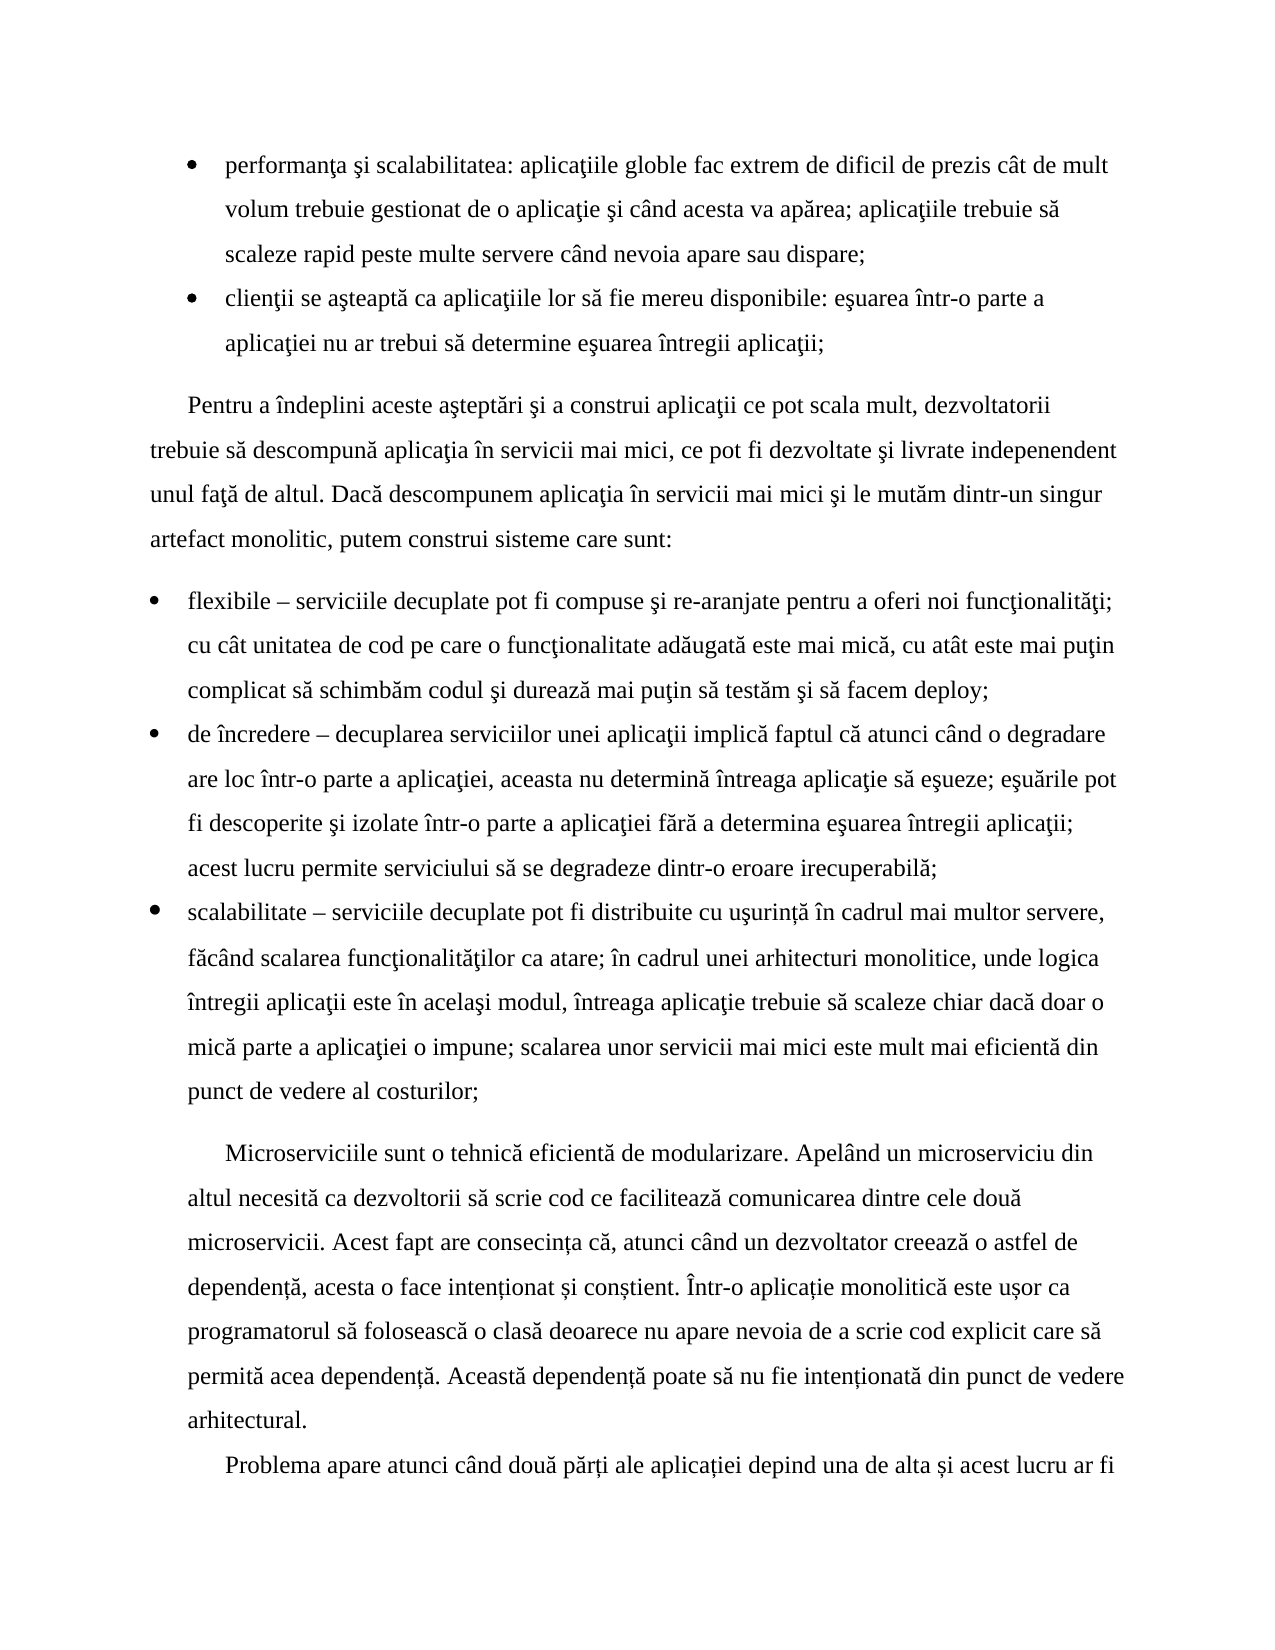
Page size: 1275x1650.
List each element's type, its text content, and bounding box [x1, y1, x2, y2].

list performanţa şi scalabilitatea: aplicaţiile globle fac extrem de dificil de prezis cât de mult volum trebuie gestionat de o aplicaţie şi când acesta va apărea; aplicaţiile trebuie să scaleze rapid peste multe servere când nevoia apare sau dispare; [187, 150, 1125, 268]
list scalabilitate – serviciile decuplate pot fi distribuite cu uşurință în cadrul mai multor servere, făcând scalarea funcţionalităţilor ca atare; în cadrul unei arhitecturi monolitice, unde logica întregii aplicaţii este în acelaşi modul, întreaga aplicaţie trebuie să scaleze chiar dacă doar o mică parte a aplicaţiei o impune; scalarea unor servicii mai mici este mult mai eficientă din punct de vedere al costurilor; [150, 897, 1125, 1105]
list de încredere – decuplarea serviciilor unei aplicaţii implică faptul că atunci când o degradare are loc într-o parte a aplicaţiei, aceasta nu determină întreaga aplicaţie să eşueze; eşuările pot fi descoperite şi izolate într-o parte a aplicaţiei fără a determina eşuarea întregii aplicaţii; acest lucru permite serviciului să se degradeze dintr-o eroare irecuperabilă; [150, 719, 1125, 882]
list flexibile – serviciile decuplate pot fi compuse şi re-aranjate pentru a oferi noi funcţionalităţi; cu cât unitatea de cod pe care o funcţionalitate adăugată este mai mică, cu atât este mai puţin complicat să schimbăm codul şi durează mai puţin să testăm şi să facem deploy; [150, 586, 1125, 704]
list clienţii se aşteaptă ca aplicaţiile lor să fie mereu disponibile: eşuarea într-o parte a aplicaţiei nu ar trebui să determine eşuarea întregii aplicaţii; [187, 283, 1125, 357]
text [187, 1138, 1125, 1478]
text Pentru a îndeplini aceste aşteptări şi a construi aplicaţii ce pot scala mult, dezvoltatorii trebuie să descompună aplicaţia în servicii mai mici, ce pot fi dezvoltate şi livrate indepenendent unul faţă de altul. Dacă descompunem aplicaţia în servicii mai mici şi le mutăm dintr-un singur artefact monolitic, putem construi sisteme care sunt: [150, 390, 1125, 552]
